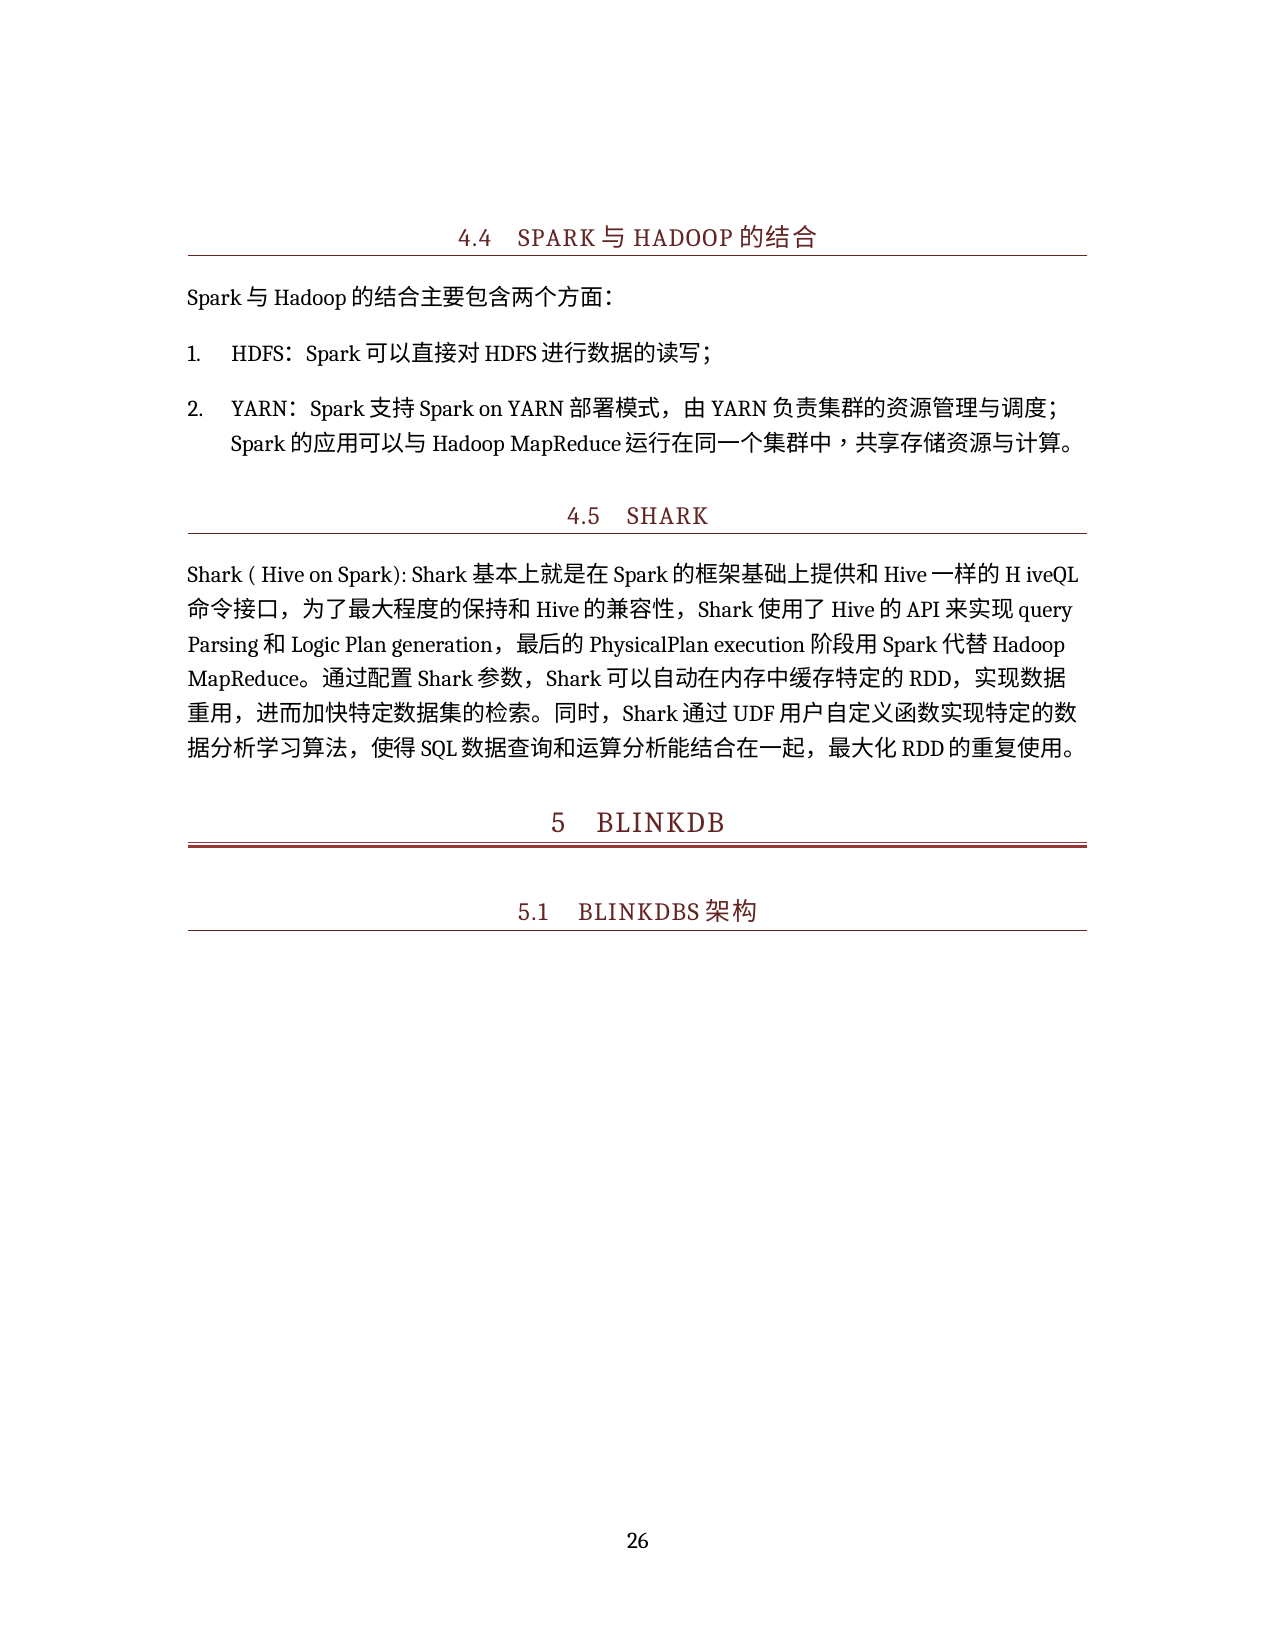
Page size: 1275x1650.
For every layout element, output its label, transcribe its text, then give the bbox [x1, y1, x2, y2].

subtitle BlinkDBs架构 [187, 891, 1087, 931]
list YARN：Spark支持Spark on YARN部署模式，由YARN负责集群的资源管理与调度；Spark的应用可以与Hadoop MapReduce运行在同一个集群中，共享存储资源与计算。 [187, 390, 1087, 458]
text Spark与Hadoop的结合主要包含两个方面： [187, 279, 1087, 312]
text Shark ( Hive on Spark): Shark基本上就是在Spark的框架基础上提供和Hive一样的H iveQL命令接口，为了最大程度的保持和Hive的兼容性，Shark使用了Hive的API来实现query Parsing和 Logic Plan generation，最后的PhysicalPlan execution阶段用Spark代替Hadoop MapReduce。通过配置Shark参数，Shark可以自动在内存中缓存特定的RDD，实现数据重用，进而加快特定数据集的检索。同时，Shark通过UDF用户自定义函数实现特定的数据分析学习算法，使得SQL数据查询和运算分析能结合在一起，最大化RDD的重复使用。 [187, 556, 1087, 763]
list HDFS：Spark可以直接对HDFS进行数据的读写； [187, 334, 1087, 368]
subtitle BlinkDB [187, 806, 1087, 848]
subtitle Shark [187, 502, 1087, 534]
subtitle Spark与Hadoop的结合 [187, 219, 1087, 256]
